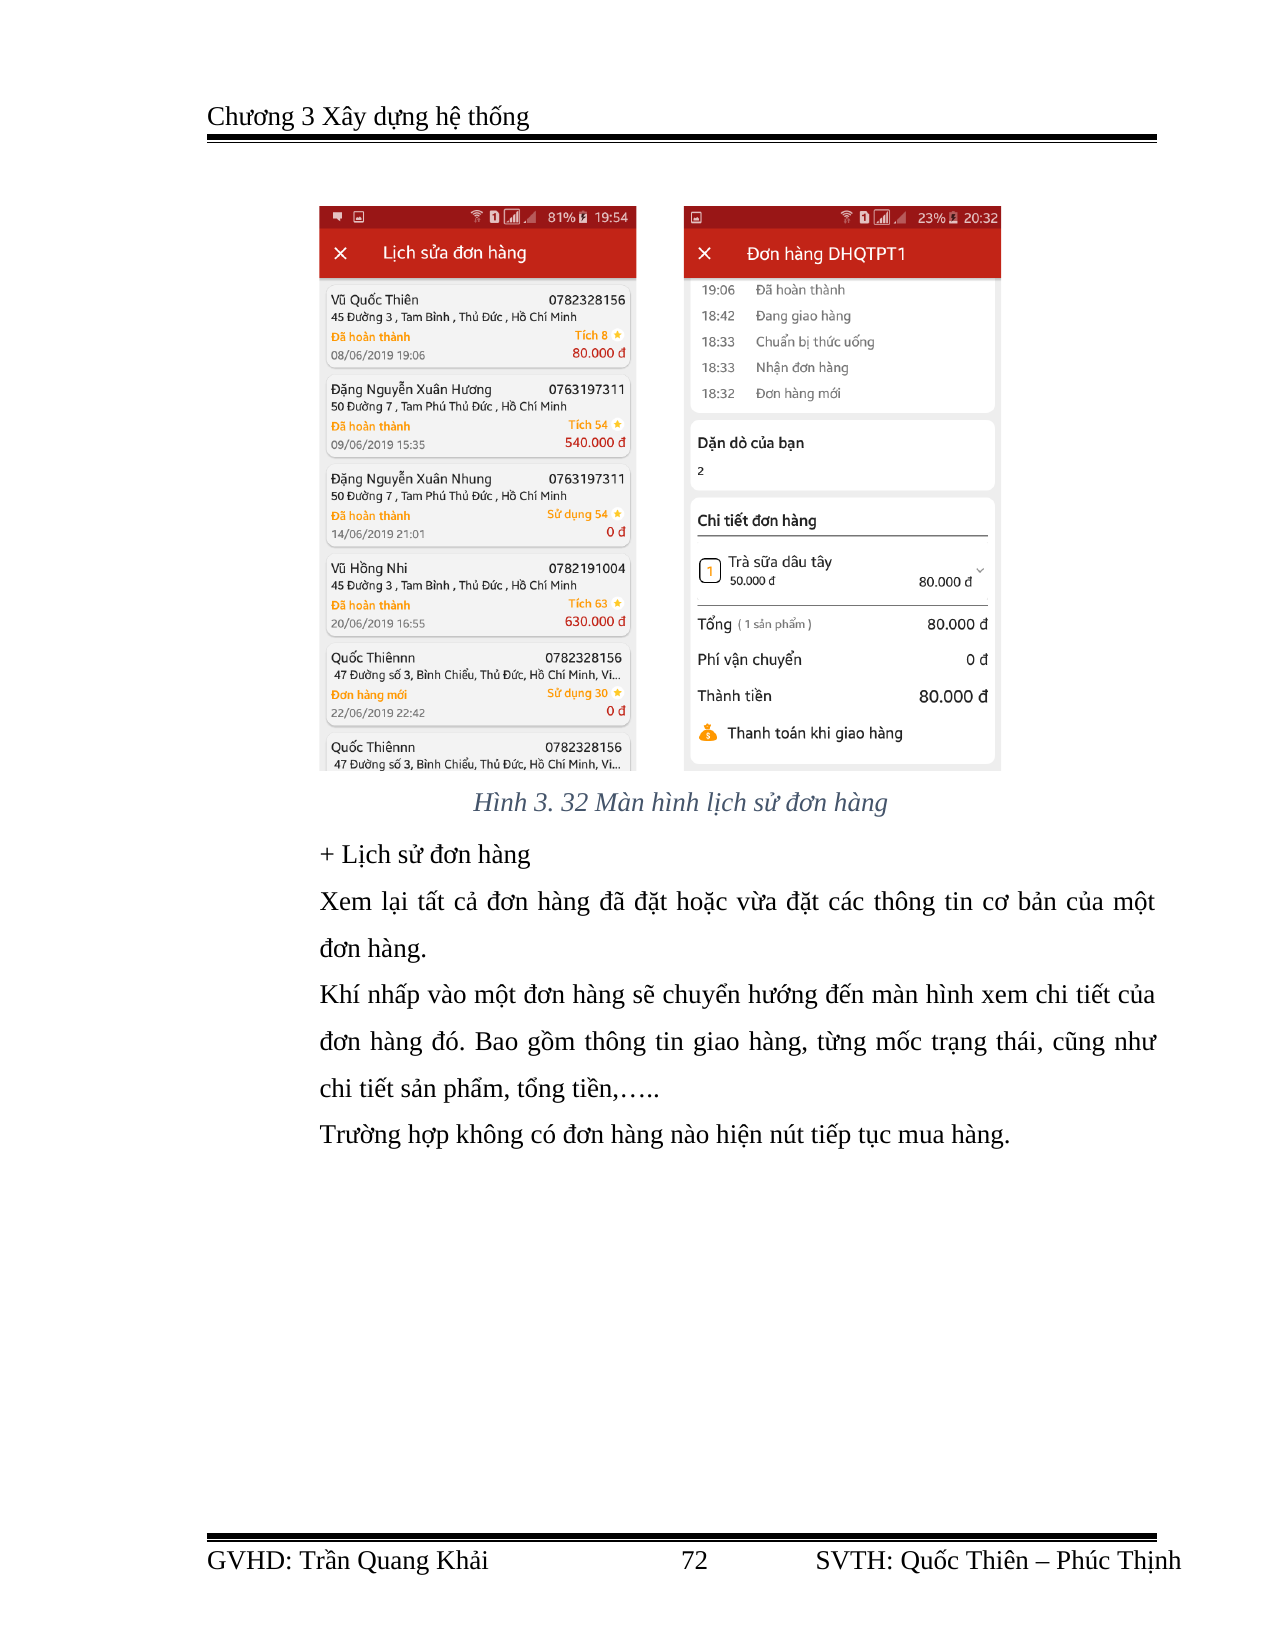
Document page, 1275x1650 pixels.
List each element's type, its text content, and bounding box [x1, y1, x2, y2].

picture [319, 206, 637, 771]
list Khí nhấp vào một đơn hàng sẽ chuyển hướng đến màn hình xem chi tiết của đơn hàng đó. Bao gồm thông tin giao hàng, từng mốc trạng thái, cũng như chi tiết sản phẩm, tổng tiền,….. [319, 978, 1157, 1103]
picture [683, 206, 1002, 771]
list + Lịch sử đơn hàng [319, 838, 1157, 869]
list Xem lại tất cả đơn hàng đã đặt hoặc vừa đặt các thông tin cơ bản của một đơn hàng. [319, 885, 1157, 963]
list Trường hợp không có đơn hàng nào hiện nút tiếp tục mua hàng. [319, 1118, 1157, 1149]
